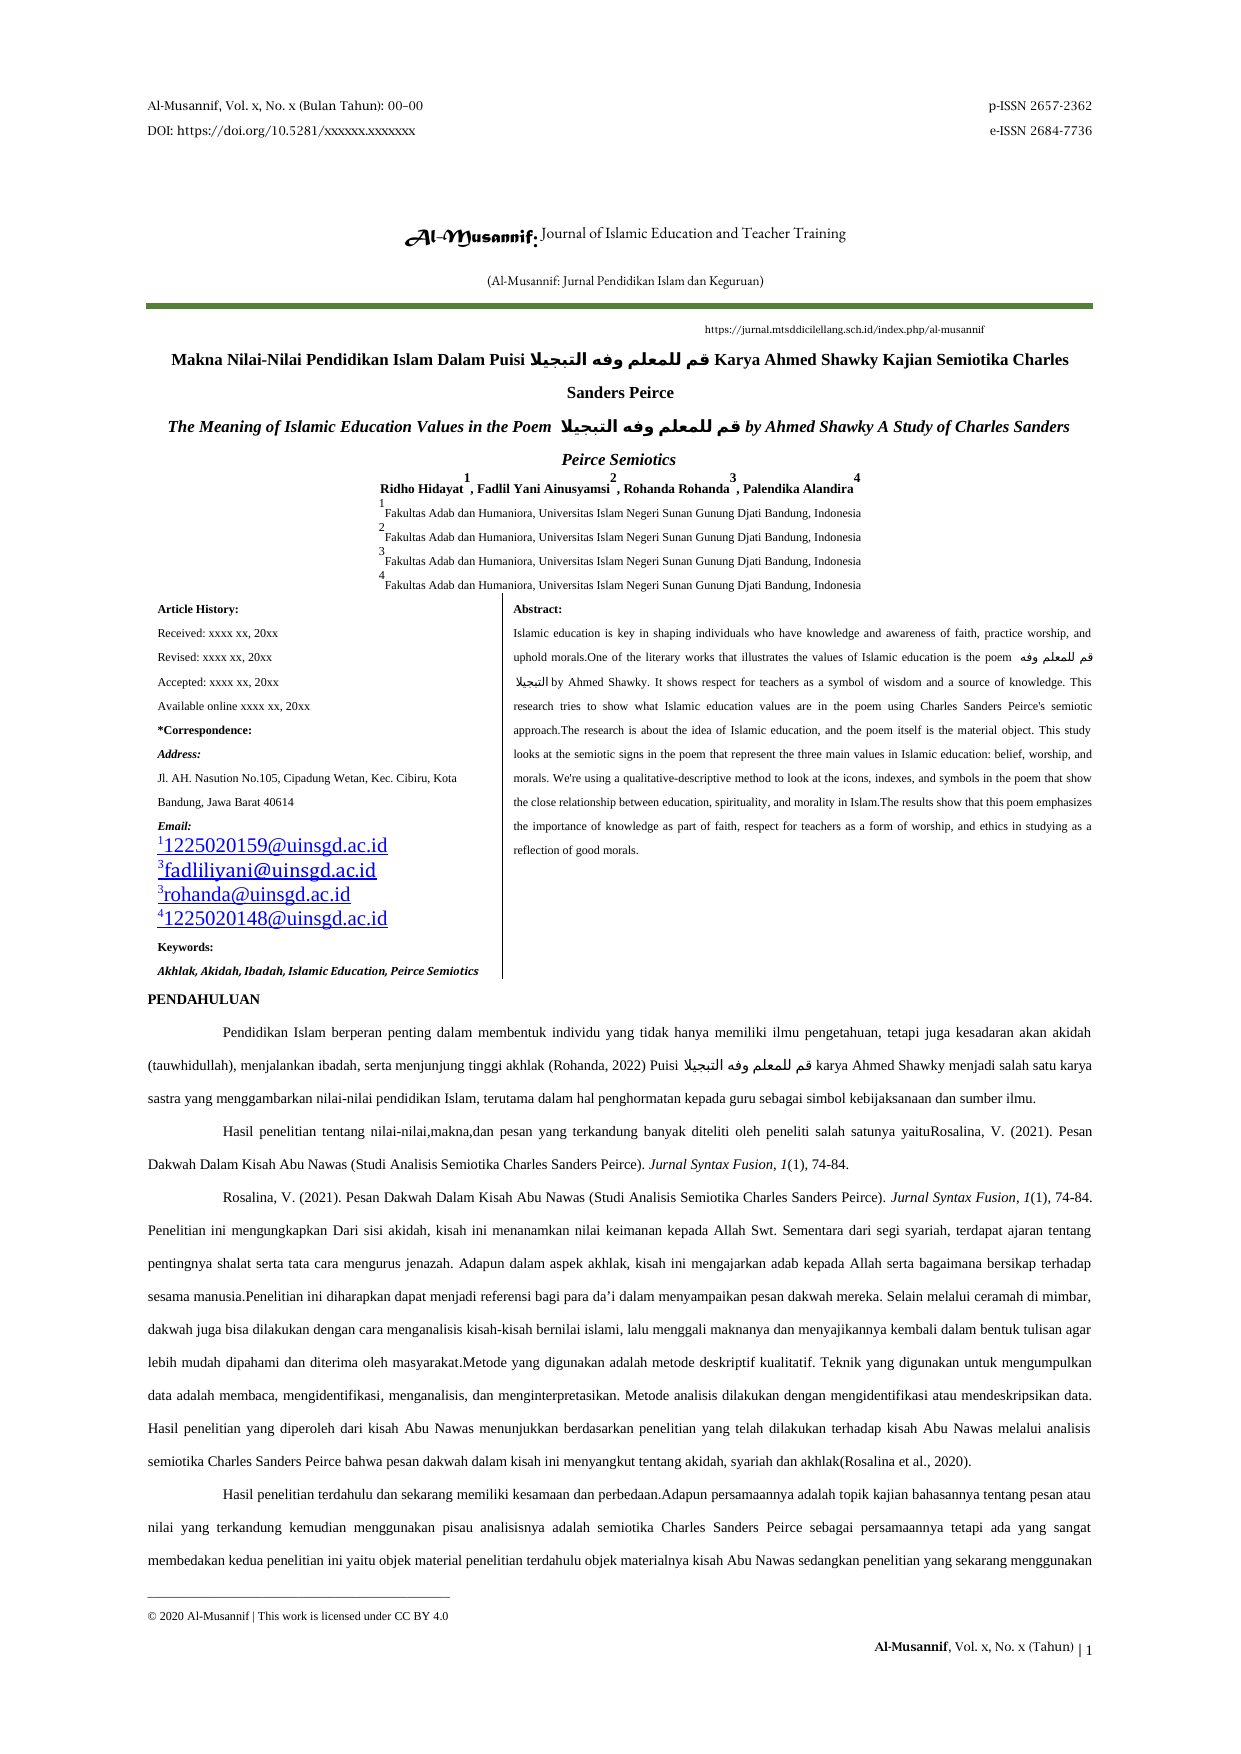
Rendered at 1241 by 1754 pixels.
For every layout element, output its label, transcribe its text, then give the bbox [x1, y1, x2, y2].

text Makna Nilai-Nilai Pendidikan Islam Dalam Puisi قم للمعلم وفه التبجيلا Karya Ahmed Shawky Kajian Semiotika Charles Sanders Peirce [147, 335, 1092, 402]
text Pendidikan Islam berperan penting dalam membentuk individu yang tidak hanya memiliki ilmu pengetahuan, tetapi juga kesadaran akan akidah (tauwhidullah), menjalankan ibadah, serta menjunjung tinggi akhlak (Rohanda, 2022) Puisi قم للمعلم وفه التبجيلا karya Ahmed Shawky menjadi salah satu karya sastra yang menggambarkan nilai-nilai pendidikan Islam, terutama dalam hal penghormatan kepada guru sebagai simbol kebijaksanaan dan sumber ilmu. [148, 1012, 1092, 1106]
table_header Abstract: Islamic education is key in shaping individuals who have knowledge and awareness of faith, practice worship, and uphold morals.One of the literary works that illustrates the values of Islamic education is the poem قم للمعلم وفه التبجيلا by Ahmed Shawky. It shows respect for teachers as a symbol of wisdom and a source of knowledge. This research tries to show what Islamic education values are in the poem using Charles Sanders Peirce's semiotic approach.The research is about the idea of Islamic education, and the poem itself is the material object. This study looks at the semiotic signs in the poem that represent the three main values in Islamic education: belief, worship, and morals. We're using a qualitative-descriptive method to look at the icons, indexes, and symbols in the poem that show the close relationship between education, spirituality, and morality in Islam.The results show that this poem emphasizes the importance of knowledge as part of faith, respect for teachers as a form of worship, and ethics in studying as a reflection of good morals. [503, 593, 1094, 978]
text 4Fakultas Adab dan Humaniora, Universitas Islam Negeri Sunan Gunung Djati Bandung, Indonesia [147, 568, 1092, 592]
text Rosalina, V. (2021). Pesan Dakwah Dalam Kisah Abu Nawas (Studi Analisis Semiotika Charles Sanders Peirce). Jurnal Syntax Fusion, 1(1), 74-84. Penelitian ini mengungkapkan Dari sisi akidah, kisah ini menanamkan nilai keimanan kepada Allah Swt. Sementara dari segi syariah, terdapat ajaran tentang pentingnya shalat serta tata cara mengurus jenazah. Adapun dalam aspek akhlak, kisah ini mengajarkan adab kepada Allah serta bagaimana bersikap terhadap sesama manusia.Penelitian ini diharapkan dapat menjadi referensi bagi para da’i dalam menyampaikan pesan dakwah mereka. Selain melalui ceramah di mimbar, dakwah juga bisa dilakukan dengan cara menganalisis kisah-kisah bernilai islami, lalu menggali maknanya dan menyajikannya kembali dalam bentuk tulisan agar lebih mudah dipahami dan diterima oleh masyarakat.Metode yang digunakan adalah metode deskriptif kualitatif. Teknik yang digunakan untuk mengumpulkan data adalah membaca, mengidentifikasi, menganalisis, dan menginterpretasikan. Metode analisis dilakukan dengan mengidentifikasi atau mendeskripsikan data. Hasil penelitian yang diperoleh dari kisah Abu Nawas menunjukkan berdasarkan penelitian yang telah dilakukan terhadap kisah Abu Nawas melalui analisis semiotika Charles Sanders Peirce bahwa pesan dakwah dalam kisah ini menyangkut tentang akidah, syariah dan akhlak [148, 1177, 1092, 1470]
table_header Article History: Received: xxxx xx, 20xx Revised: xxxx xx, 20xx Accepted: xxxx xx, 20xx Available online xxxx xx, 20xx *Correspondence: Address: Jl. AH. Nasution No.105, Cipadung Wetan, Kec. Cibiru, Kota Bandung, Jawa Barat 40614 Email: 11225020159@uinsgd.ac.id 3fadliliyani@uinsgd.ac.id 3rohanda@uinsgd.ac.id 41225020148@uinsgd.ac.id Keywords: Akhlak, Akidah, Ibadah, Islamic Education, Peirce Semiotics [146, 593, 502, 978]
text 3Fakultas Adab dan Humaniora, Universitas Islam Negeri Sunan Gunung Djati Bandung, Indonesia [147, 544, 1092, 568]
text The Meaning of Islamic Education Values in the Poem قم للمعلم وفه التبجيلا by Ahmed Shawky A Study of Charles Sanders Peirce Semiotics [147, 402, 1092, 469]
text 2Fakultas Adab dan Humaniora, Universitas Islam Negeri Sunan Gunung Djati Bandung, Indonesia [147, 520, 1092, 544]
text https://jurnal.mtsddicilellang.sch.id/index.php/al-musannif [147, 316, 985, 335]
text 1Fakultas Adab dan Humaniora, Universitas Islam Negeri Sunan Gunung Djati Bandung, Indonesia [147, 496, 1092, 520]
text PENDAHULUAN [147, 979, 1092, 1007]
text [148, 1474, 1092, 1569]
text Hasil penelitian tentang nilai-nilai,makna,dan pesan yang terkandung banyak diteliti oleh peneliti salah satunya yaituRosalina, V. (2021). Pesan Dakwah Dalam Kisah Abu Nawas (Studi Analisis Semiotika Charles Sanders Peirce). Jurnal Syntax Fusion, 1(1), 74-84. [148, 1111, 1092, 1172]
table_header Al-Musannif: Journal of Islamic Education and Teacher Training (Al-Musannif: Jurnal Pendidikan Islam dan Keguruan) [146, 208, 1093, 303]
text Ridho Hidayat1, Fadlil Yani Ainusyamsi2, Rohanda Rohanda3, Palendika Alandira4 [147, 470, 1092, 496]
